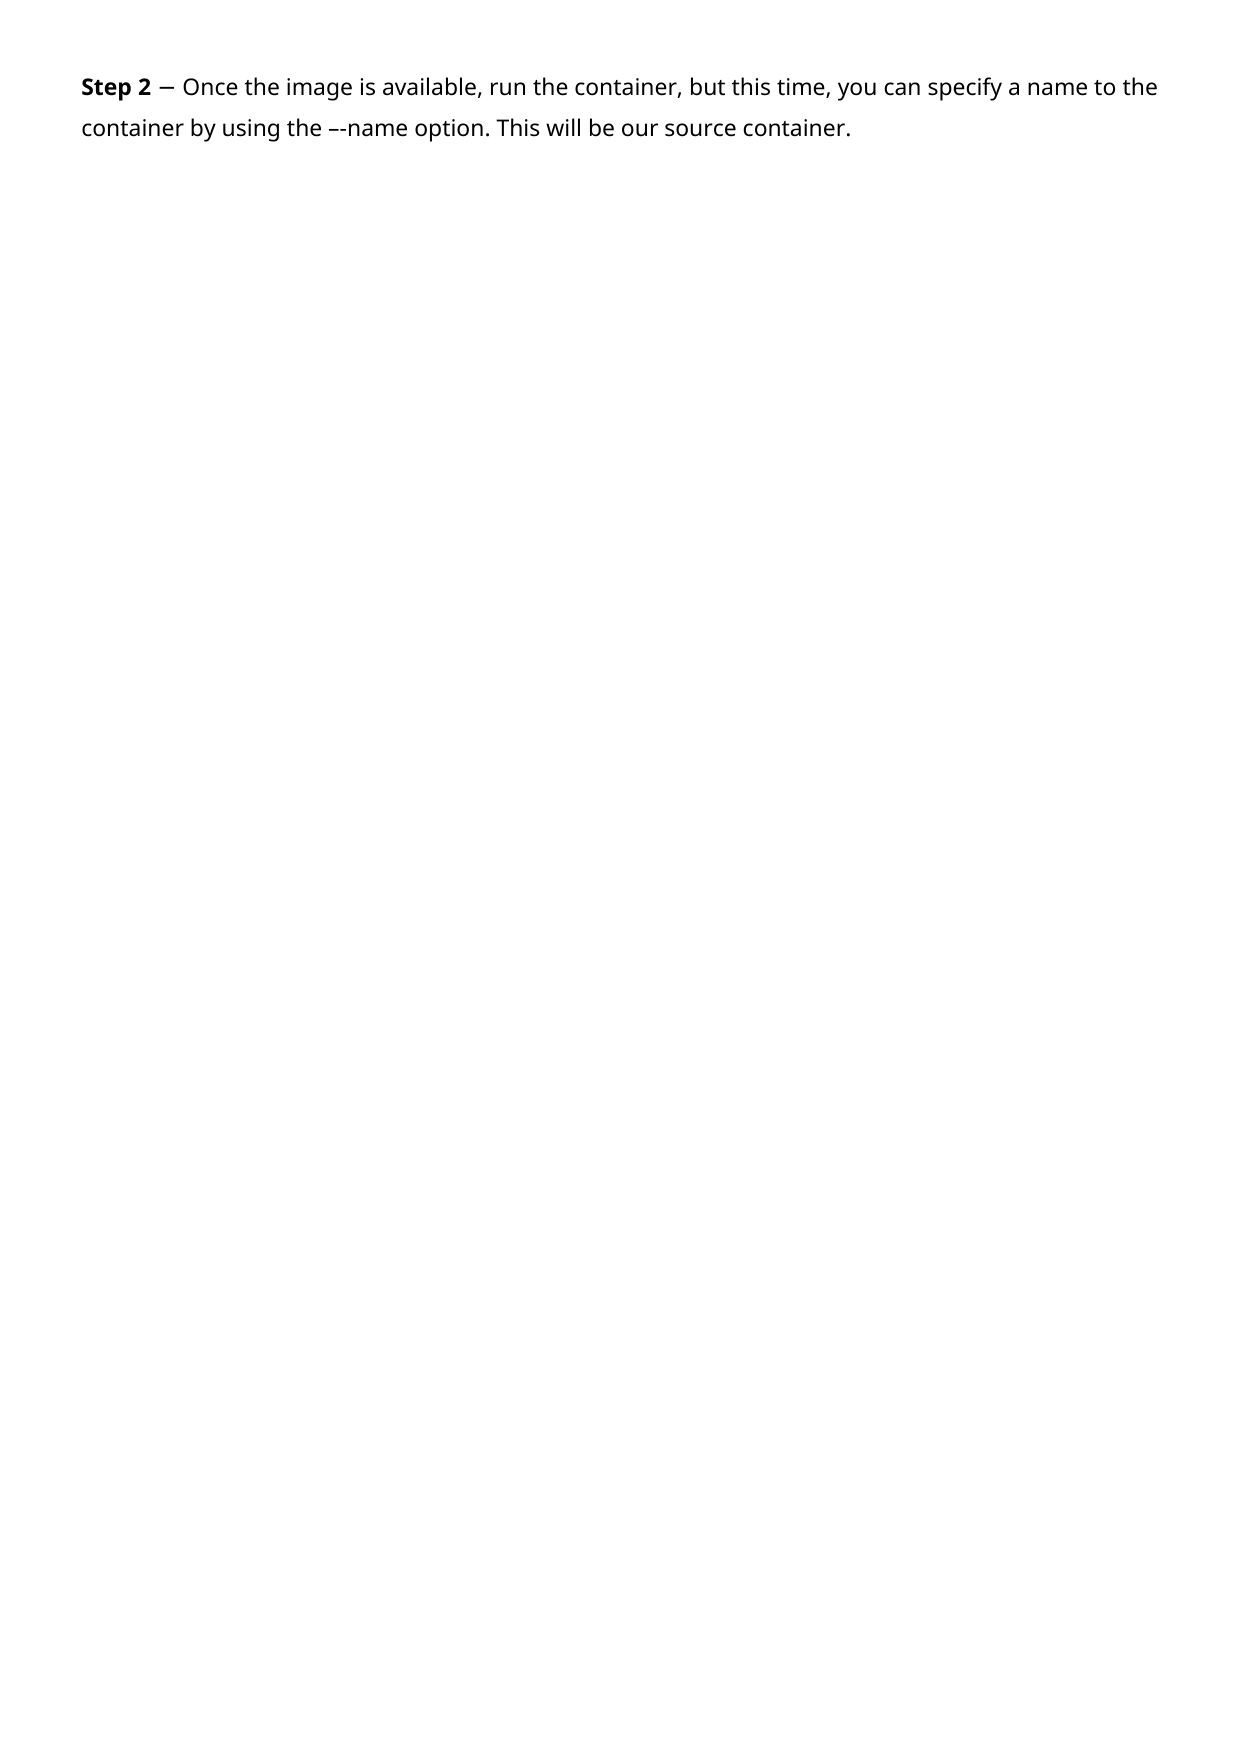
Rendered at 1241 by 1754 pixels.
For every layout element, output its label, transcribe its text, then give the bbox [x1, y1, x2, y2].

text Step 2 − Once the image is available, run the container, but this time, you can specify a name to the container by using the –-name option. This will be our source container. [81, 71, 1159, 143]
